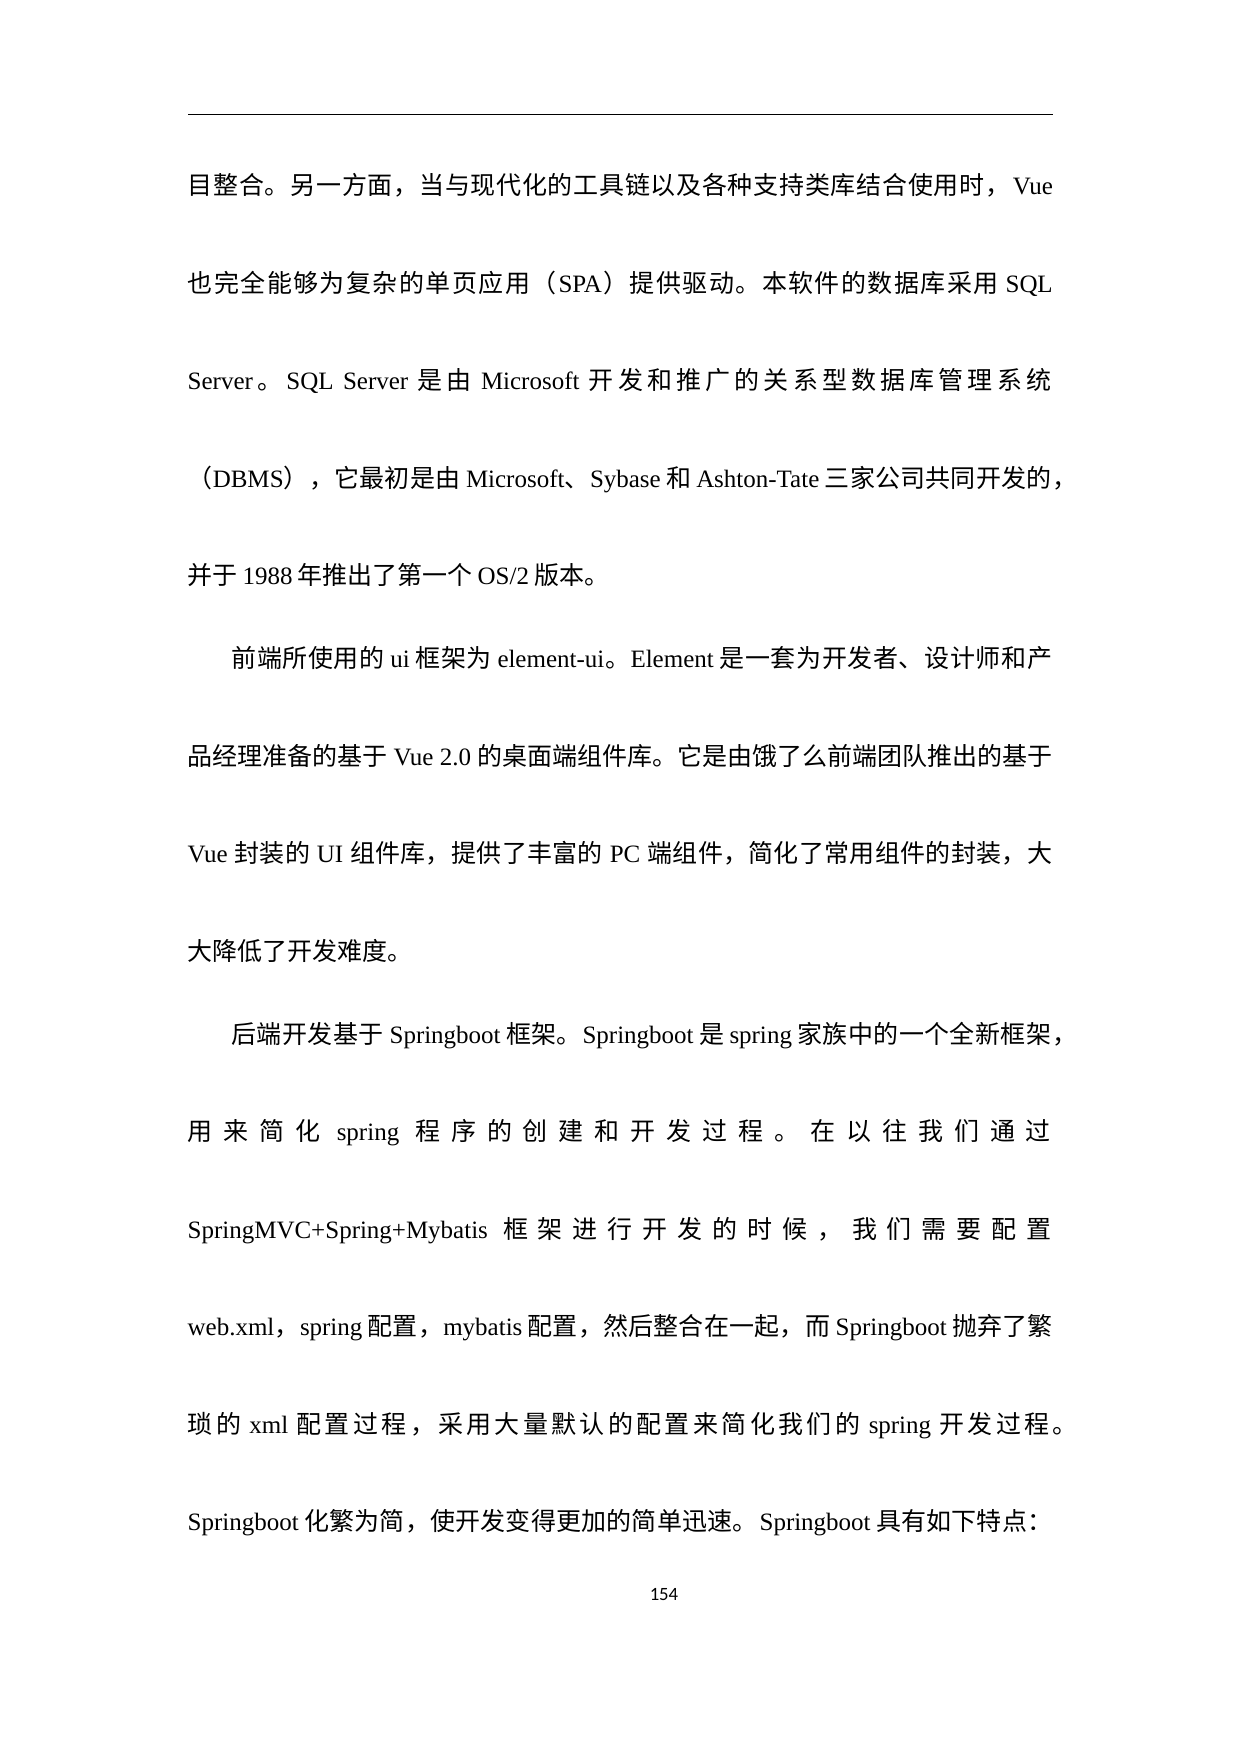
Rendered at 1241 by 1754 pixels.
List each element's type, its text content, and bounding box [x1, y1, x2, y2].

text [187, 1000, 1053, 1552]
text 前端所使用的ui框架为element-ui。Element是一套为开发者、设计师和产品经理准备的基于 Vue 2.0 的桌面端组件库。它是由饿了么前端团队推出的基于 Vue 封装的 UI 组件库，提供了丰富的 PC 端组件，简化了常用组件的封装，大大降低了开发难度。 [187, 624, 1053, 982]
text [187, 151, 1053, 606]
